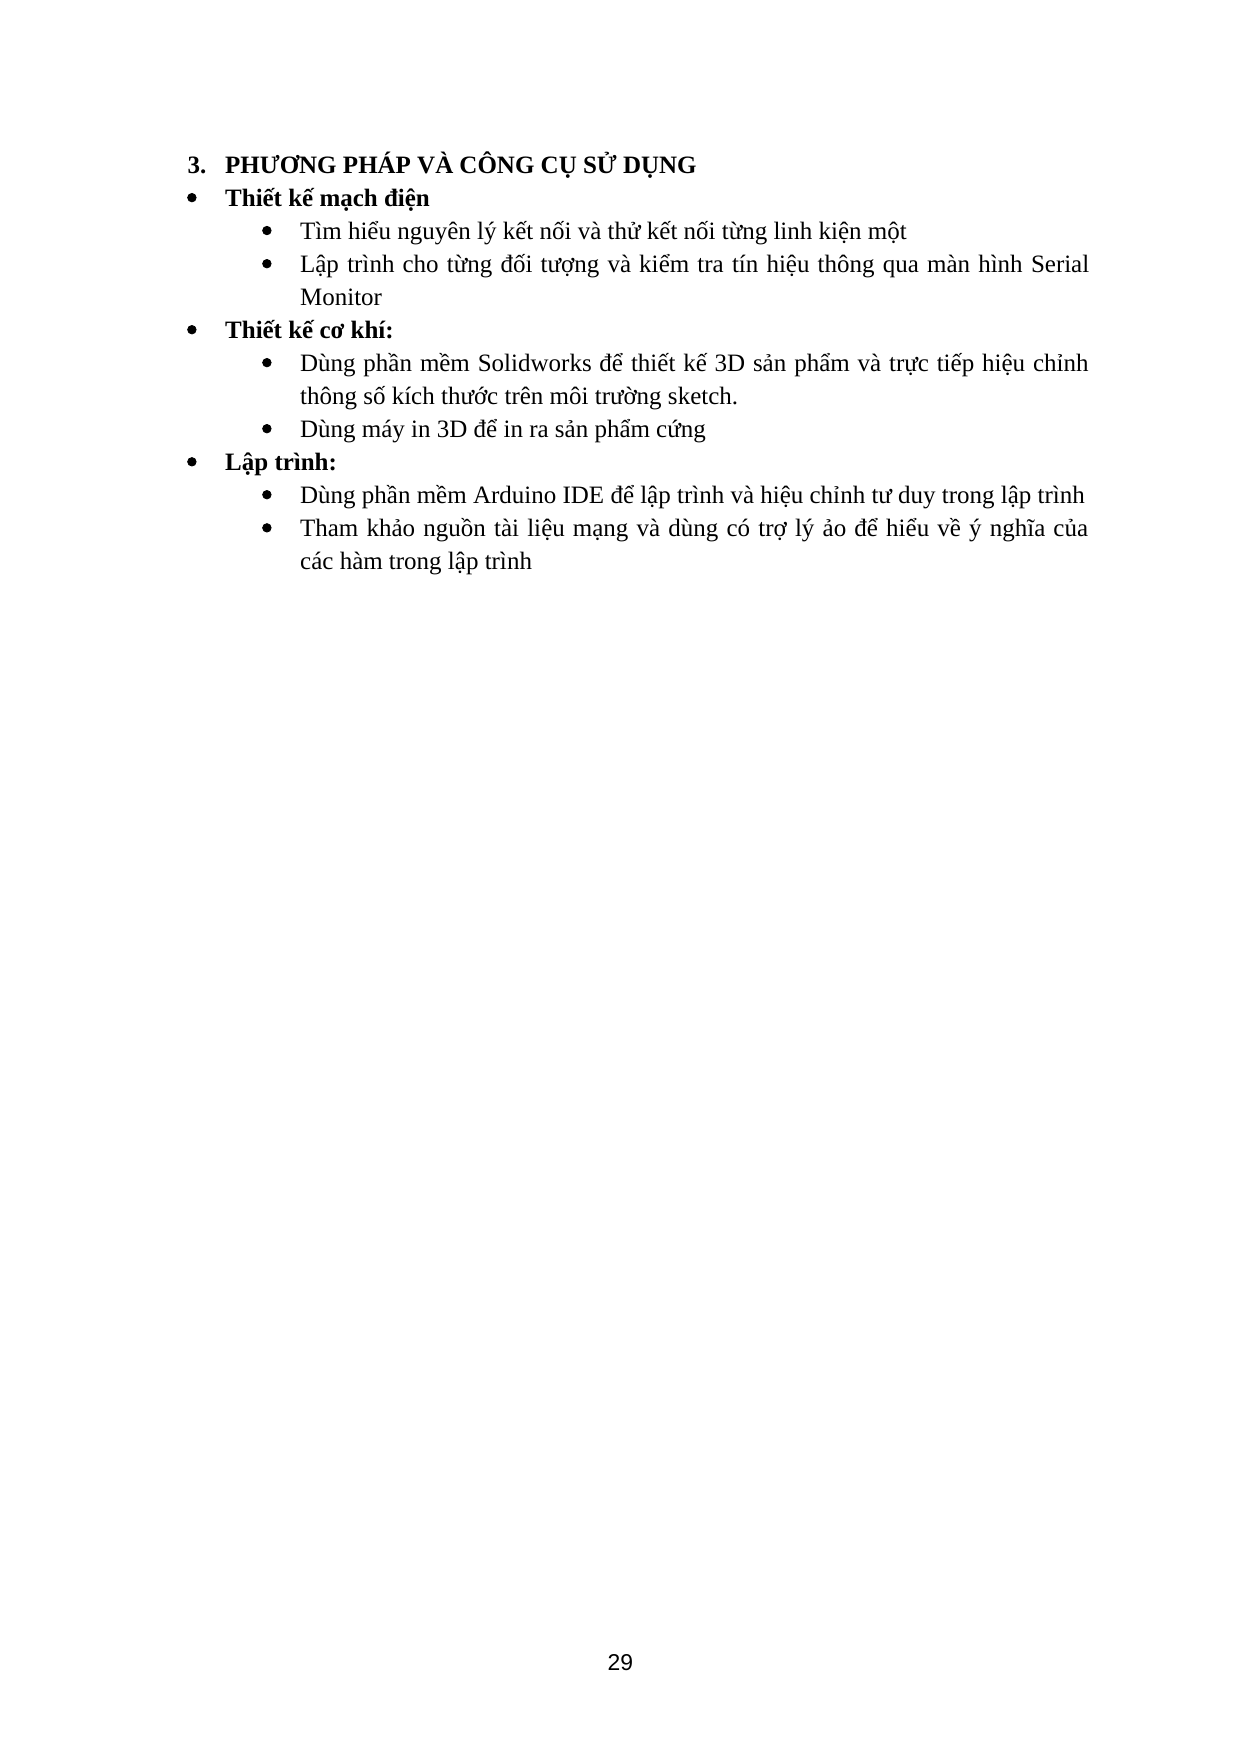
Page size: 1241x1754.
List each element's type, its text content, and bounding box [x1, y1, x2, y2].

list Dùng phần mềm Arduino IDE để lập trình và hiệu chỉnh tư duy trong lập trình [262, 480, 1090, 509]
list PHƯƠNG PHÁP VÀ CÔNG CỤ SỬ DỤNG [187, 150, 1090, 179]
list Thiết kế mạch điện [187, 183, 1090, 212]
list Lập trình: [187, 447, 1090, 476]
list Dùng máy in 3D để in ra sản phẩm cứng [262, 414, 1090, 443]
list Dùng phần mềm Solidworks để thiết kế 3D sản phẩm và trực tiếp hiệu chỉnh thông số kích thước trên môi trường sketch. [262, 348, 1090, 410]
list Tham khảo nguồn tài liệu mạng và dùng có trợ lý ảo để hiểu về ý nghĩa của các hàm trong lập trình [262, 513, 1090, 575]
list Tìm hiểu nguyên lý kết nối và thử kết nối từng linh kiện một [262, 216, 1090, 245]
list Thiết kế cơ khí: [187, 315, 1090, 344]
list Lập trình cho từng đối tượng và kiểm tra tín hiệu thông qua màn hình Serial Monitor [262, 249, 1090, 311]
